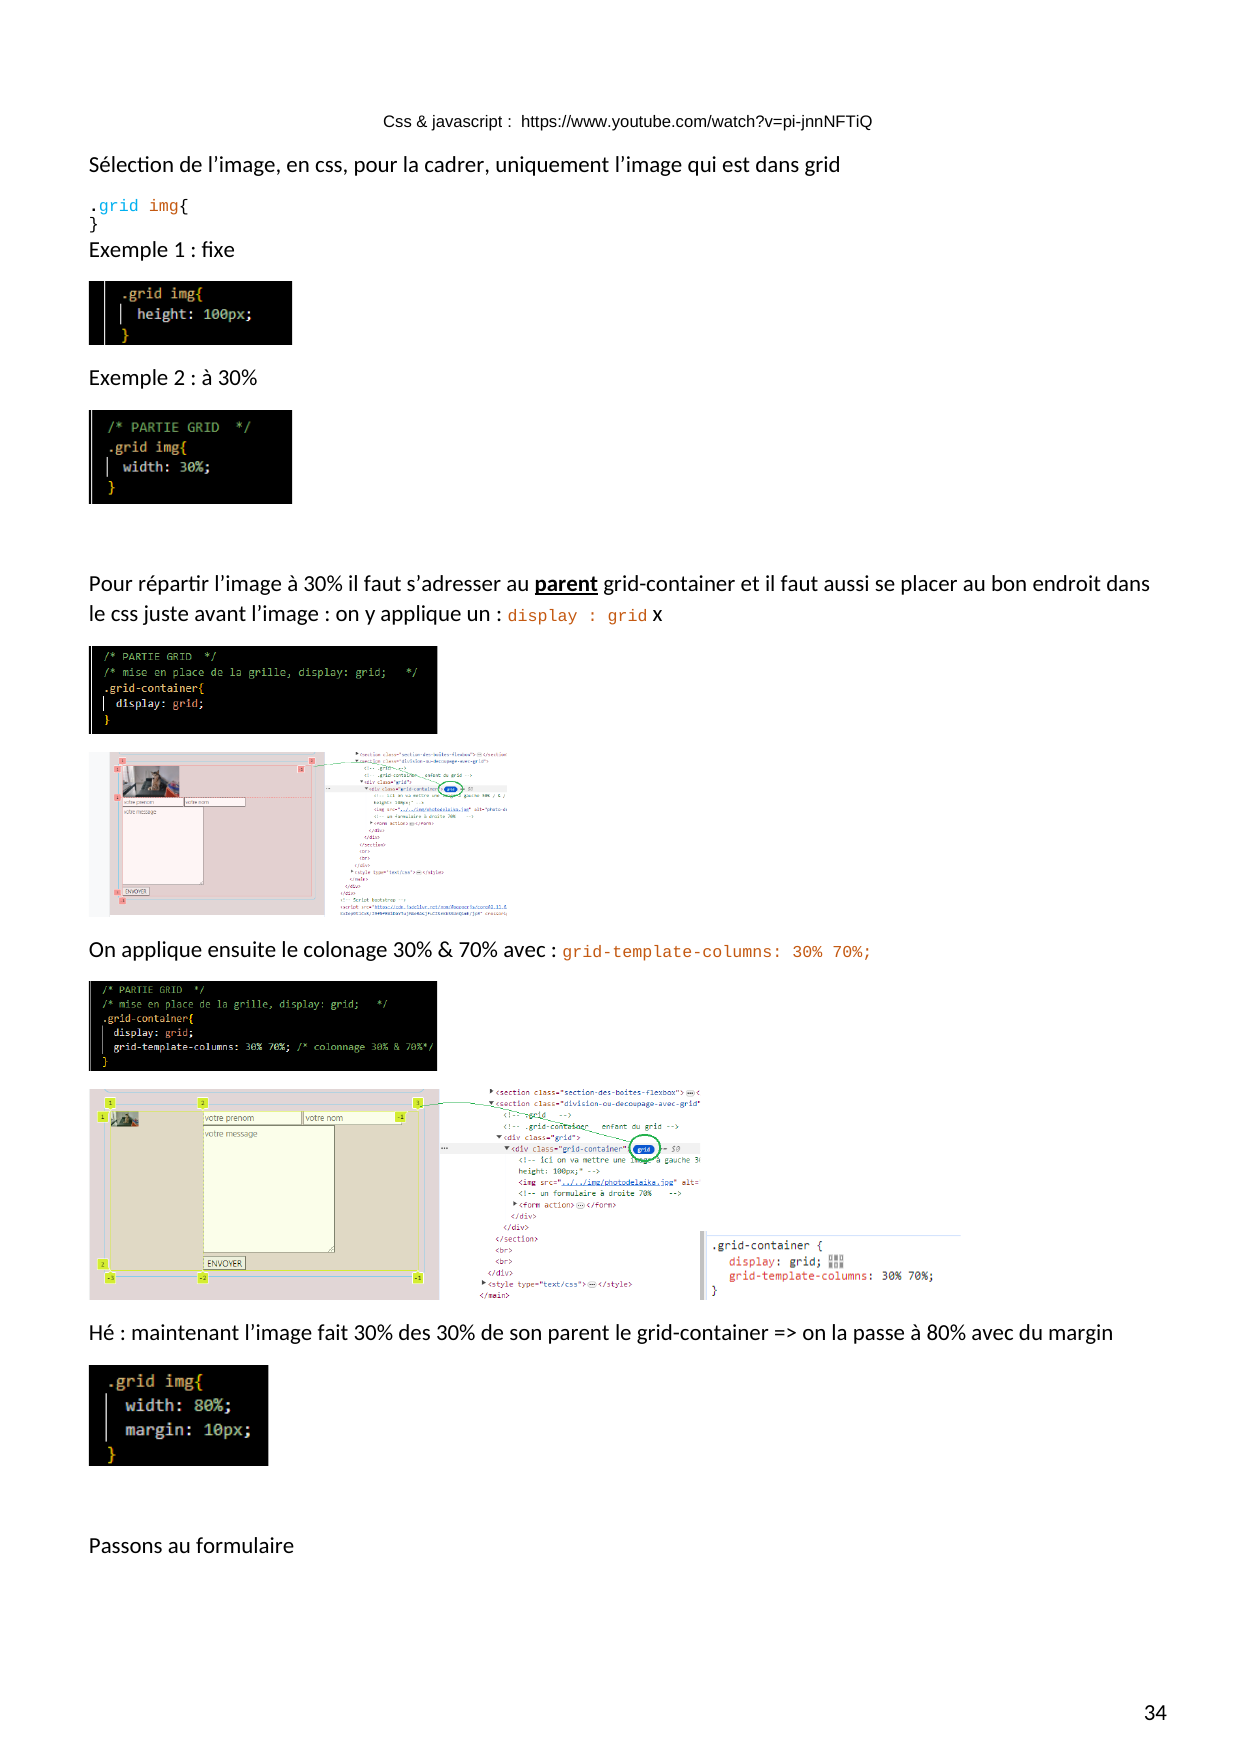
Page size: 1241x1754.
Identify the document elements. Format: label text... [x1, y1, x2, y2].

text Exemple 2 : à 30% [89, 363, 1167, 391]
picture [88, 281, 293, 345]
text .grid img{ [89, 197, 1167, 216]
picture [88, 410, 293, 504]
picture [88, 752, 507, 917]
text Passons au formulaire [89, 1531, 1167, 1559]
text Hé : maintenant l’image fait 30% des 30% de son parent le grid-container => on la passe à 80% avec du margin [89, 1318, 1167, 1346]
picture [88, 1365, 269, 1466]
text Pour répartir l’image à 30% il faut s’adresser au parent grid-container et il faut aussi se placer au bon endroit dans le css juste avant l’image : on y applique un : display : grid x [89, 569, 1167, 627]
text Exemple 1 : fixe [89, 235, 1167, 263]
picture [88, 646, 438, 734]
text Sélection de l’image, en css, pour la cadrer, uniquement l’image qui est dans grid [89, 150, 1167, 178]
picture [88, 1089, 961, 1300]
text On applique ensuite le colonage 30% & 70% avec : grid-template-columns: 30% 70%; [89, 935, 1167, 963]
picture [88, 981, 438, 1071]
text } [89, 216, 1167, 235]
